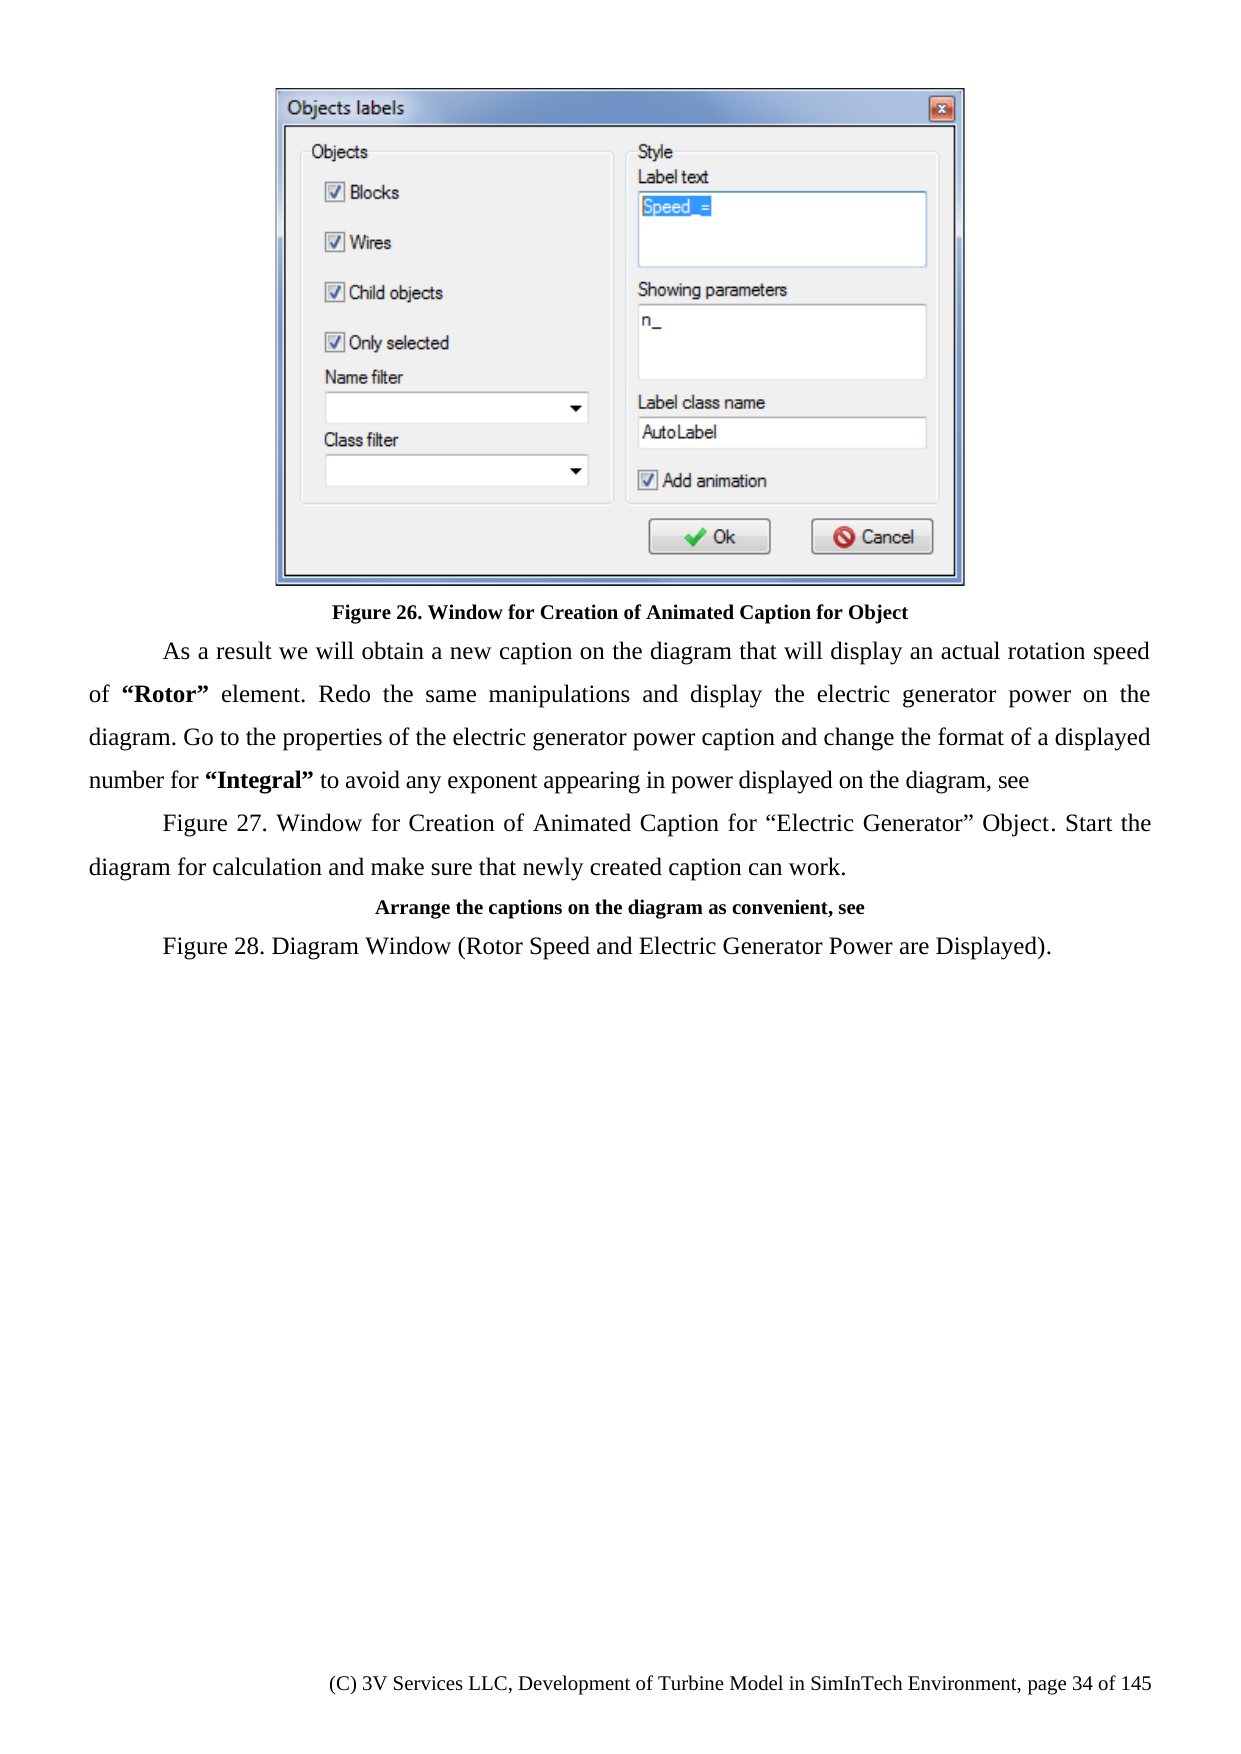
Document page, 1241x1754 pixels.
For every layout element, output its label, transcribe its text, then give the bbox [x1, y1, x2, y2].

text As a result we will obtain a new caption on the diagram that will display an actual rotation speed of “Rotor” element. Redo the same manipulations and display the electric generator power on the diagram. Go to the properties of the electric generator power caption and change the format of a displayed number for “Integral” to avoid any exponent appearing in power displayed on the diagram, see Figure 30. Window for Creation of Animated Caption for “Electric Generator” Object [89, 636, 1152, 794]
picture [275, 88, 965, 586]
text Arrange the captions on the diagram as convenient, see Figure 31. Diagram Window (Rotor Speed and Electric Generator Power are Displayed) [89, 895, 1152, 919]
